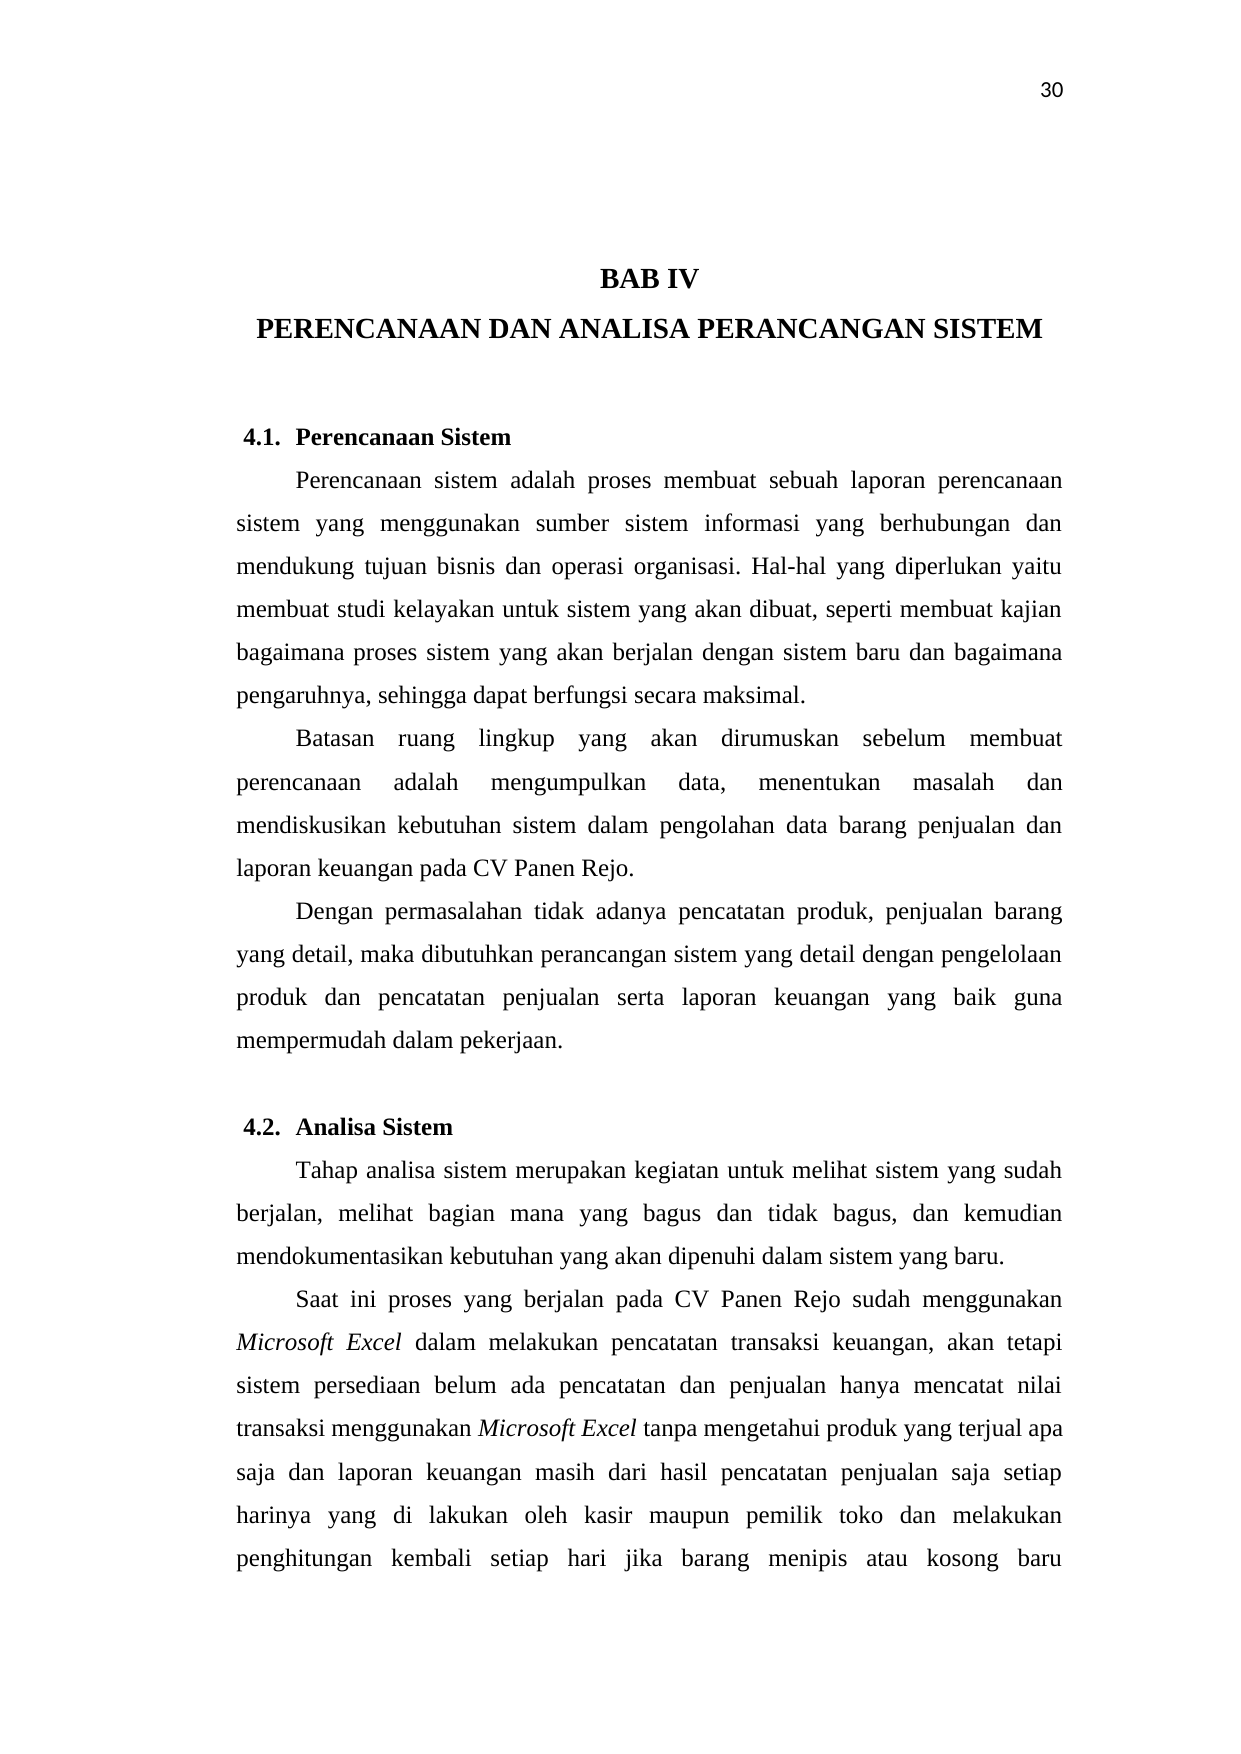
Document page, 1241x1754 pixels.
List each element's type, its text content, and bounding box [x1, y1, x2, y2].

subtitle PERENCANAAN DAN ANALISA PERANCANGAN SISTEM [236, 312, 1063, 345]
list Perencanaan Sistem [243, 422, 1063, 450]
subtitle BAB IV [236, 261, 1063, 295]
list Dengan permasalahan tidak adanya pencatatan produk, penjualan barang yang detail, maka dibutuhkan perancangan sistem yang detail dengan pengelolaan produk dan pencatatan penjualan serta laporan keuangan yang baik guna mempermudah dalam pekerjaan. [236, 896, 1063, 1054]
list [236, 1284, 1063, 1572]
list Batasan ruang lingkup yang akan dirumuskan sebelum membuat perencanaan adalah mengumpulkan data, menentukan masalah dan mendiskusikan kebutuhan sistem dalam pengolahan data barang penjualan dan laporan keuangan pada CV Panen Rejo. [236, 723, 1063, 882]
list Perencanaan sistem adalah proses membuat sebuah laporan perencanaan sistem yang menggunakan sumber sistem informasi yang berhubungan dan mendukung tujuan bisnis dan operasi organisasi. Hal-hal yang diperlukan yaitu membuat studi kelayakan untuk sistem yang akan dibuat, seperti membuat kajian bagaimana proses sistem yang akan berjalan dengan sistem baru dan bagaimana pengaruhnya, sehingga dapat berfungsi secara maksimal. [236, 465, 1063, 709]
list Analisa Sistem [243, 1112, 1063, 1140]
list Tahap analisa sistem merupakan kegiatan untuk melihat sistem yang sudah berjalan, melihat bagian mana yang bagus dan tidak bagus, dan kemudian mendokumentasikan kebutuhan yang akan dipenuhi dalam sistem yang baru. [236, 1155, 1063, 1270]
